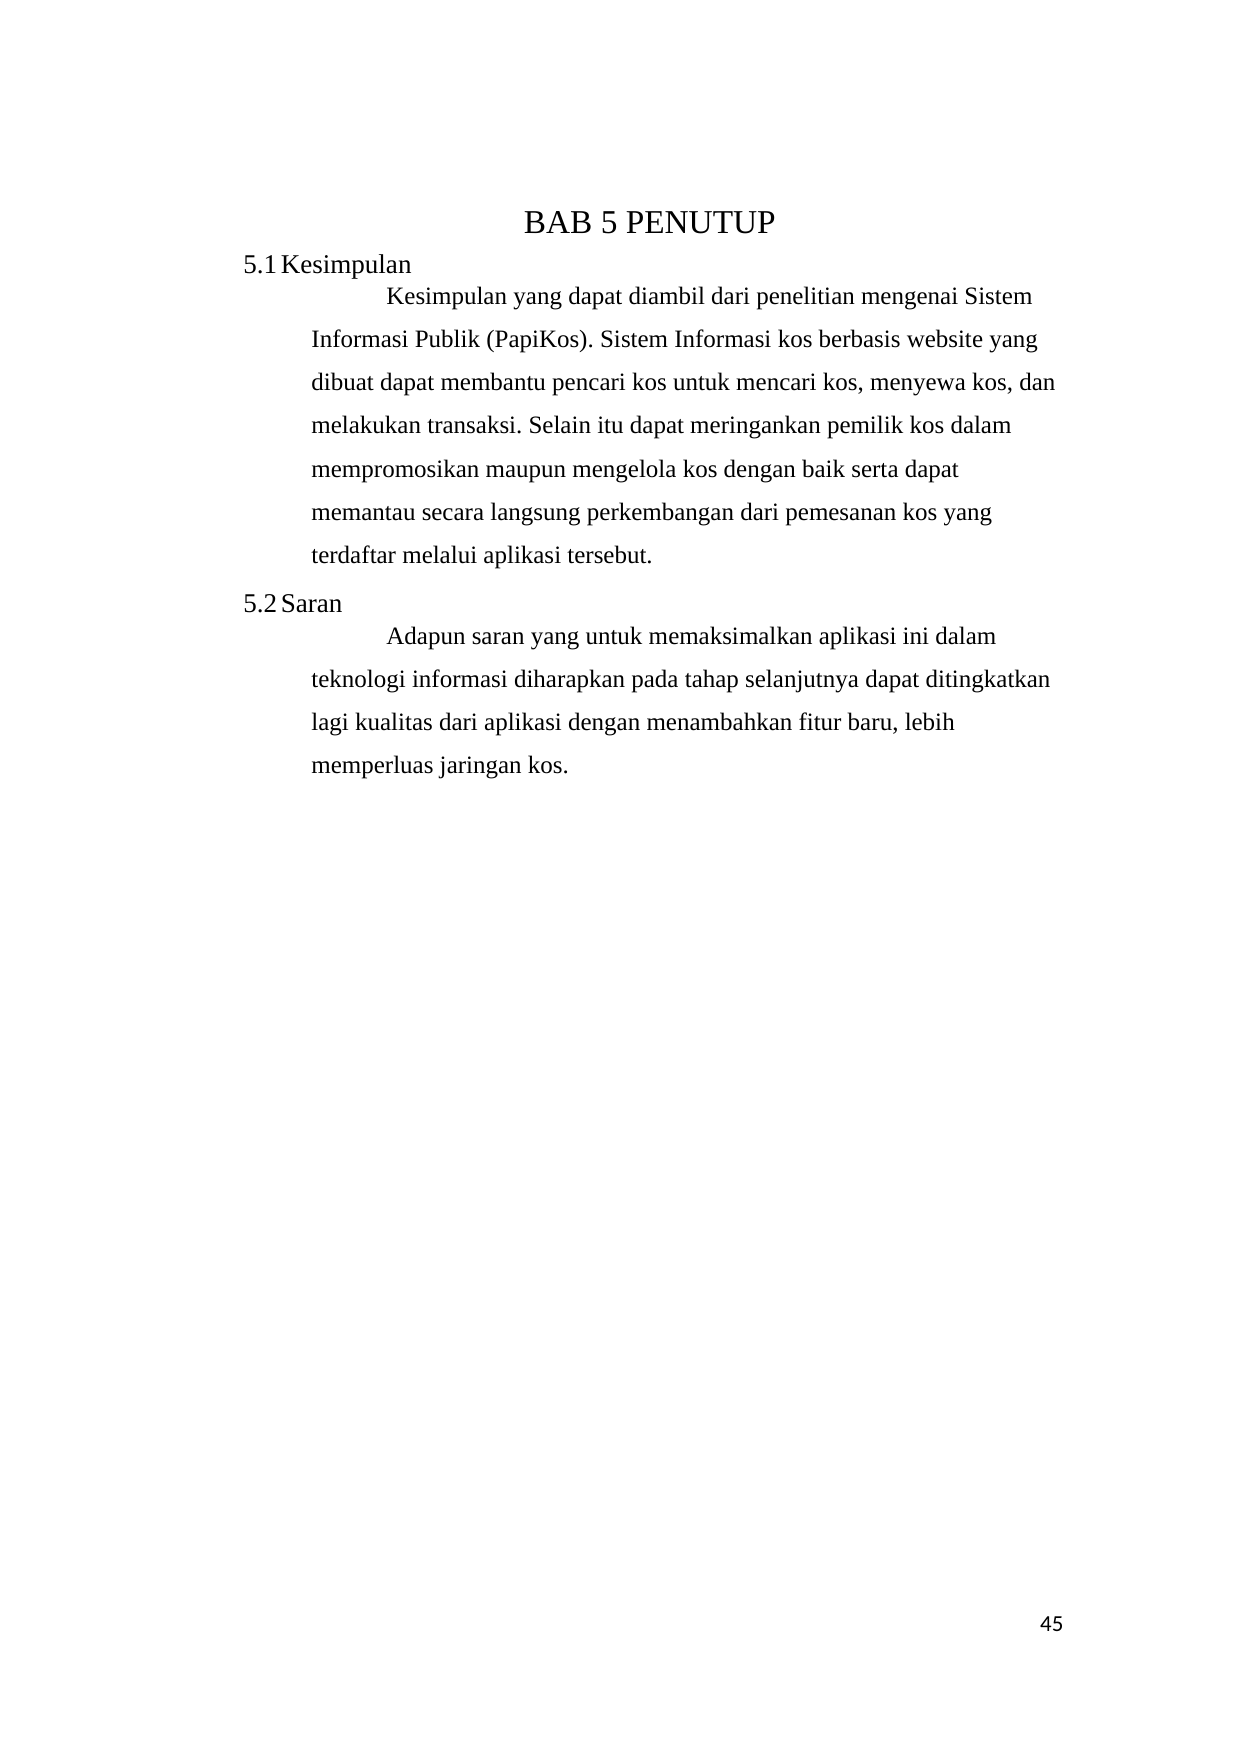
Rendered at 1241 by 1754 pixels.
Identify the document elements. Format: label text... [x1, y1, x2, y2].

list Kesimpulan yang dapat diambil dari penelitian mengenai Sistem Informasi Publik (PapiKos). Sistem Informasi kos berbasis website yang dibuat dapat membantu pencari kos untuk mencari kos, menyewa kos, dan melakukan transaksi. Selain itu dapat meringankan pemilik kos dalam mempromosikan maupun mengelola kos dengan baik serta dapat memantau secara langsung perkembangan dari pemesanan kos yang terdaftar melalui aplikasi tersebut. [311, 281, 1063, 569]
subtitle Saran [243, 587, 1063, 618]
subtitle Kesimpulan [243, 248, 1063, 279]
text Adapun saran yang untuk memaksimalkan aplikasi ini dalam teknologi informasi diharapkan pada tahap selanjutnya dapat ditingkatkan lagi kualitas dari aplikasi dengan menambahkan fitur baru, lebih memperluas jaringan kos. [311, 621, 1063, 779]
subtitle BAB 5 PENUTUP [236, 202, 1063, 241]
